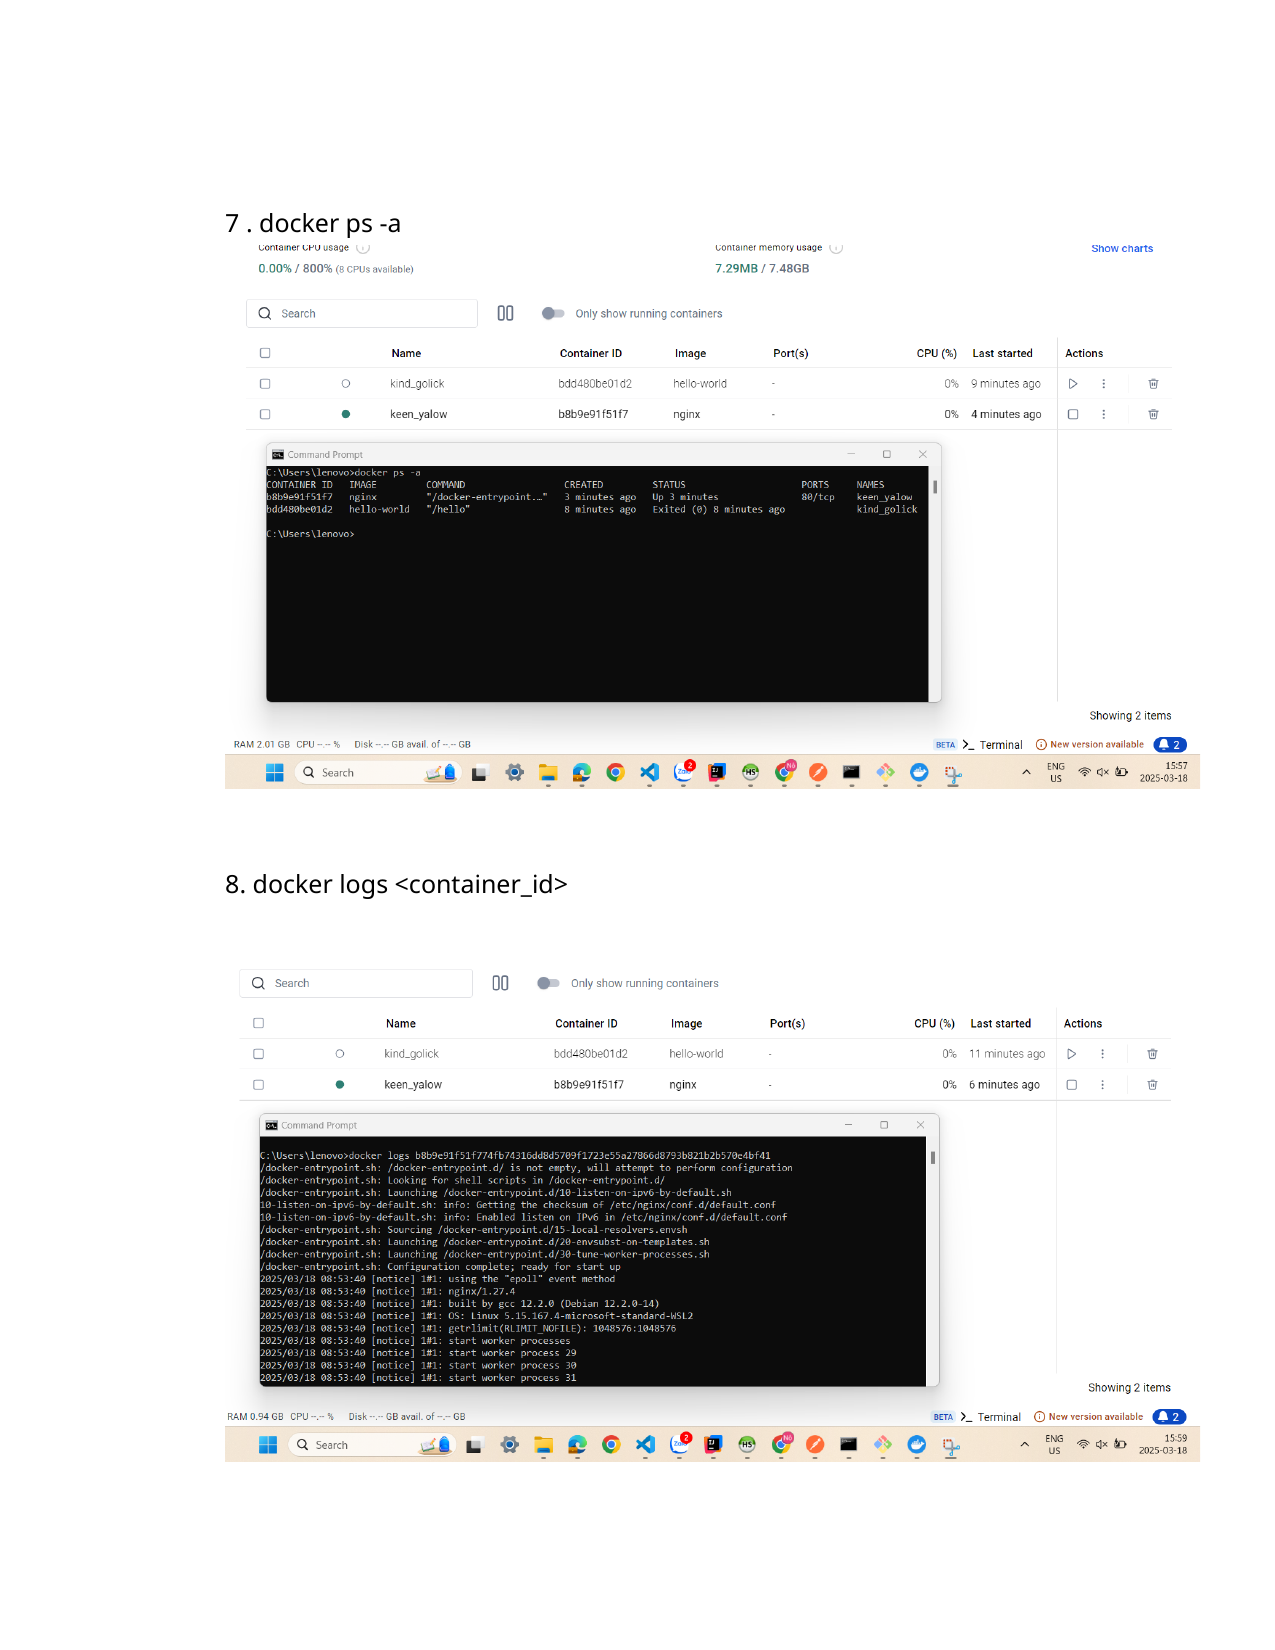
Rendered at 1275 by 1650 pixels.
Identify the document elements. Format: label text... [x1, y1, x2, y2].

text 7 . docker ps -a [225, 206, 1125, 245]
picture [225, 961, 1200, 1462]
text 8. docker logs <container_id> [150, 867, 1125, 901]
picture [225, 245, 1200, 789]
